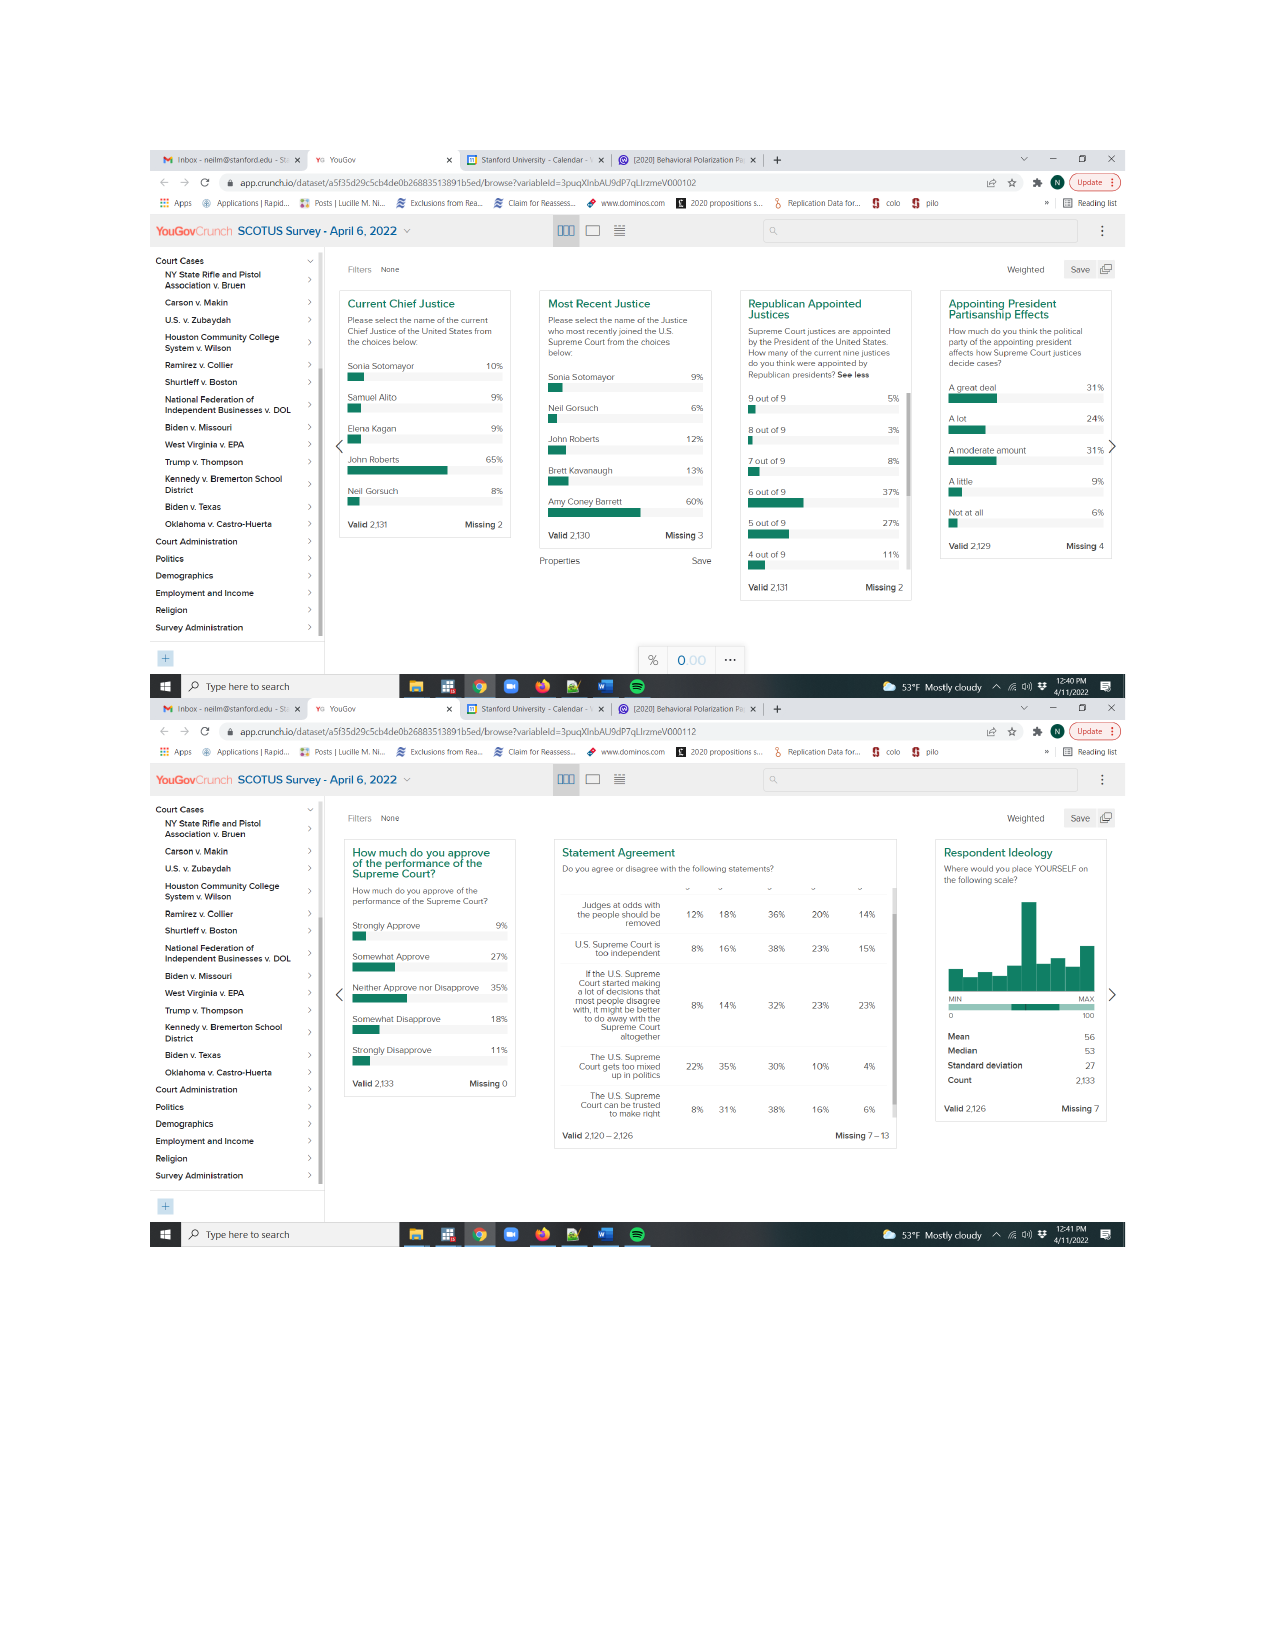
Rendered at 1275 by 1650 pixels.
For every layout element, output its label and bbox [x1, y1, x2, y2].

picture [150, 150, 1125, 1247]
